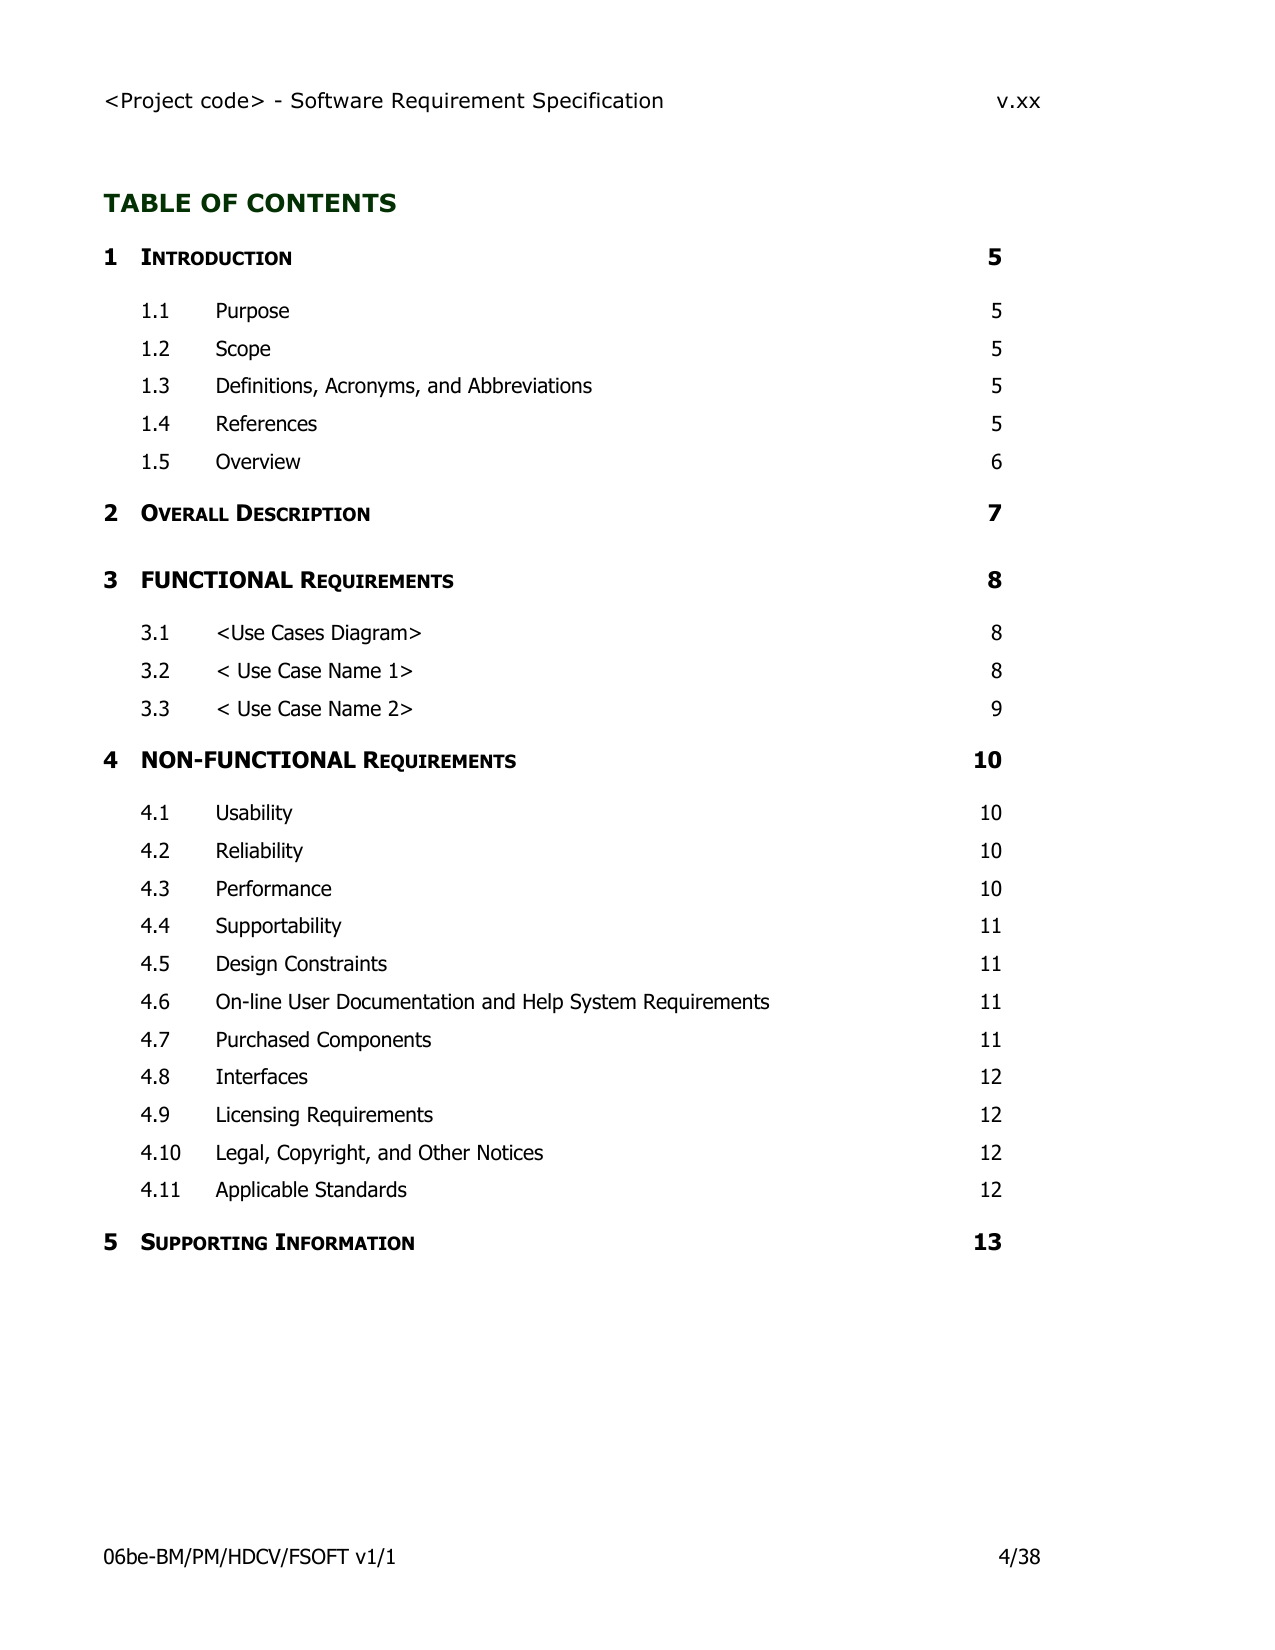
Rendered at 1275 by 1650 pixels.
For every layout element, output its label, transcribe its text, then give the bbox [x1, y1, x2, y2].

text TABLE OF CONTENTS [103, 187, 1167, 218]
